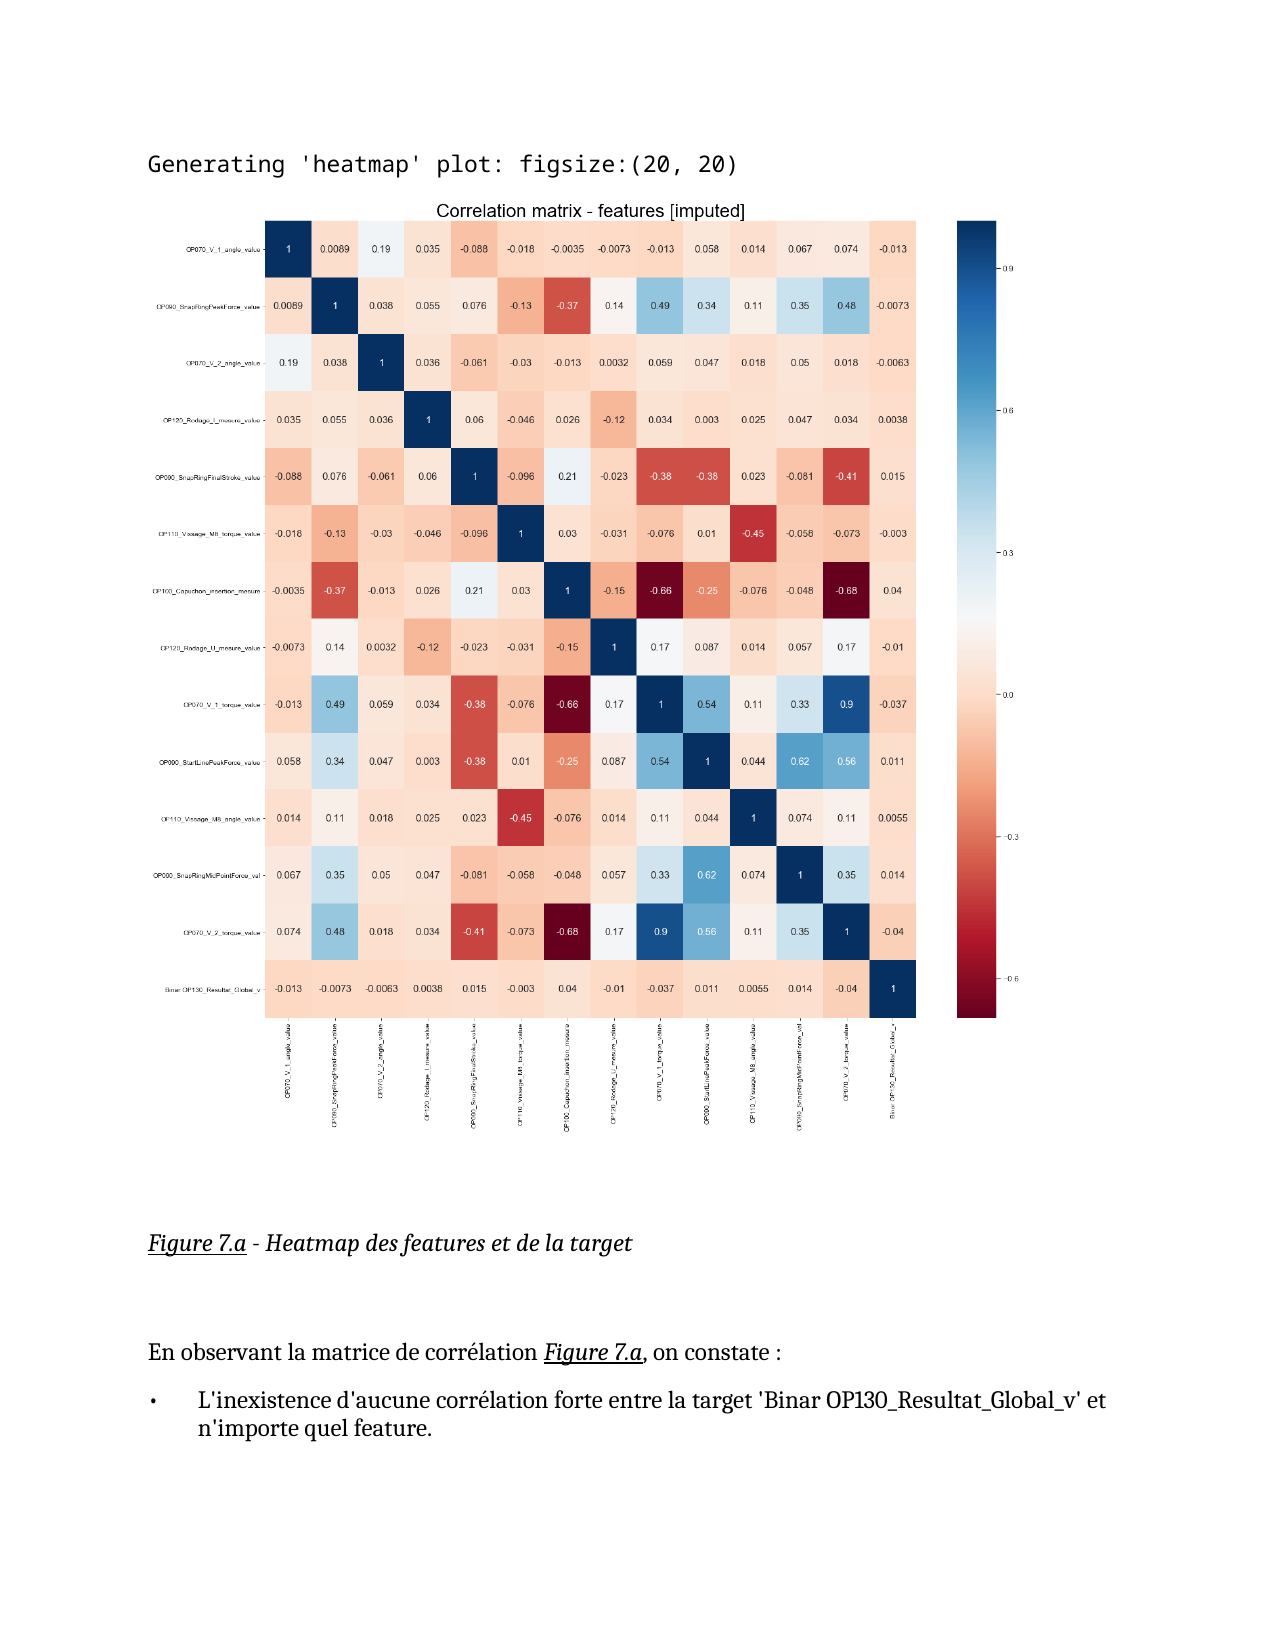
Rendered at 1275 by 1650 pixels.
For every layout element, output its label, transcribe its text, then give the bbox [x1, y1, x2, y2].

text Generating 'heatmap' plot: figsize:(20, 20) [148, 148, 1127, 179]
list L'inexistence d'aucune corrélation forte entre la target 'Binar OP130_Resultat_Global_v' et n'importe quel feature. [148, 1386, 1127, 1443]
text En observant la matrice de corrélation Figure 7.a, on constate : [148, 1338, 1127, 1367]
picture [147, 199, 1023, 1135]
text Figure 7.a - Heatmap des features et de la target [148, 1229, 1127, 1258]
